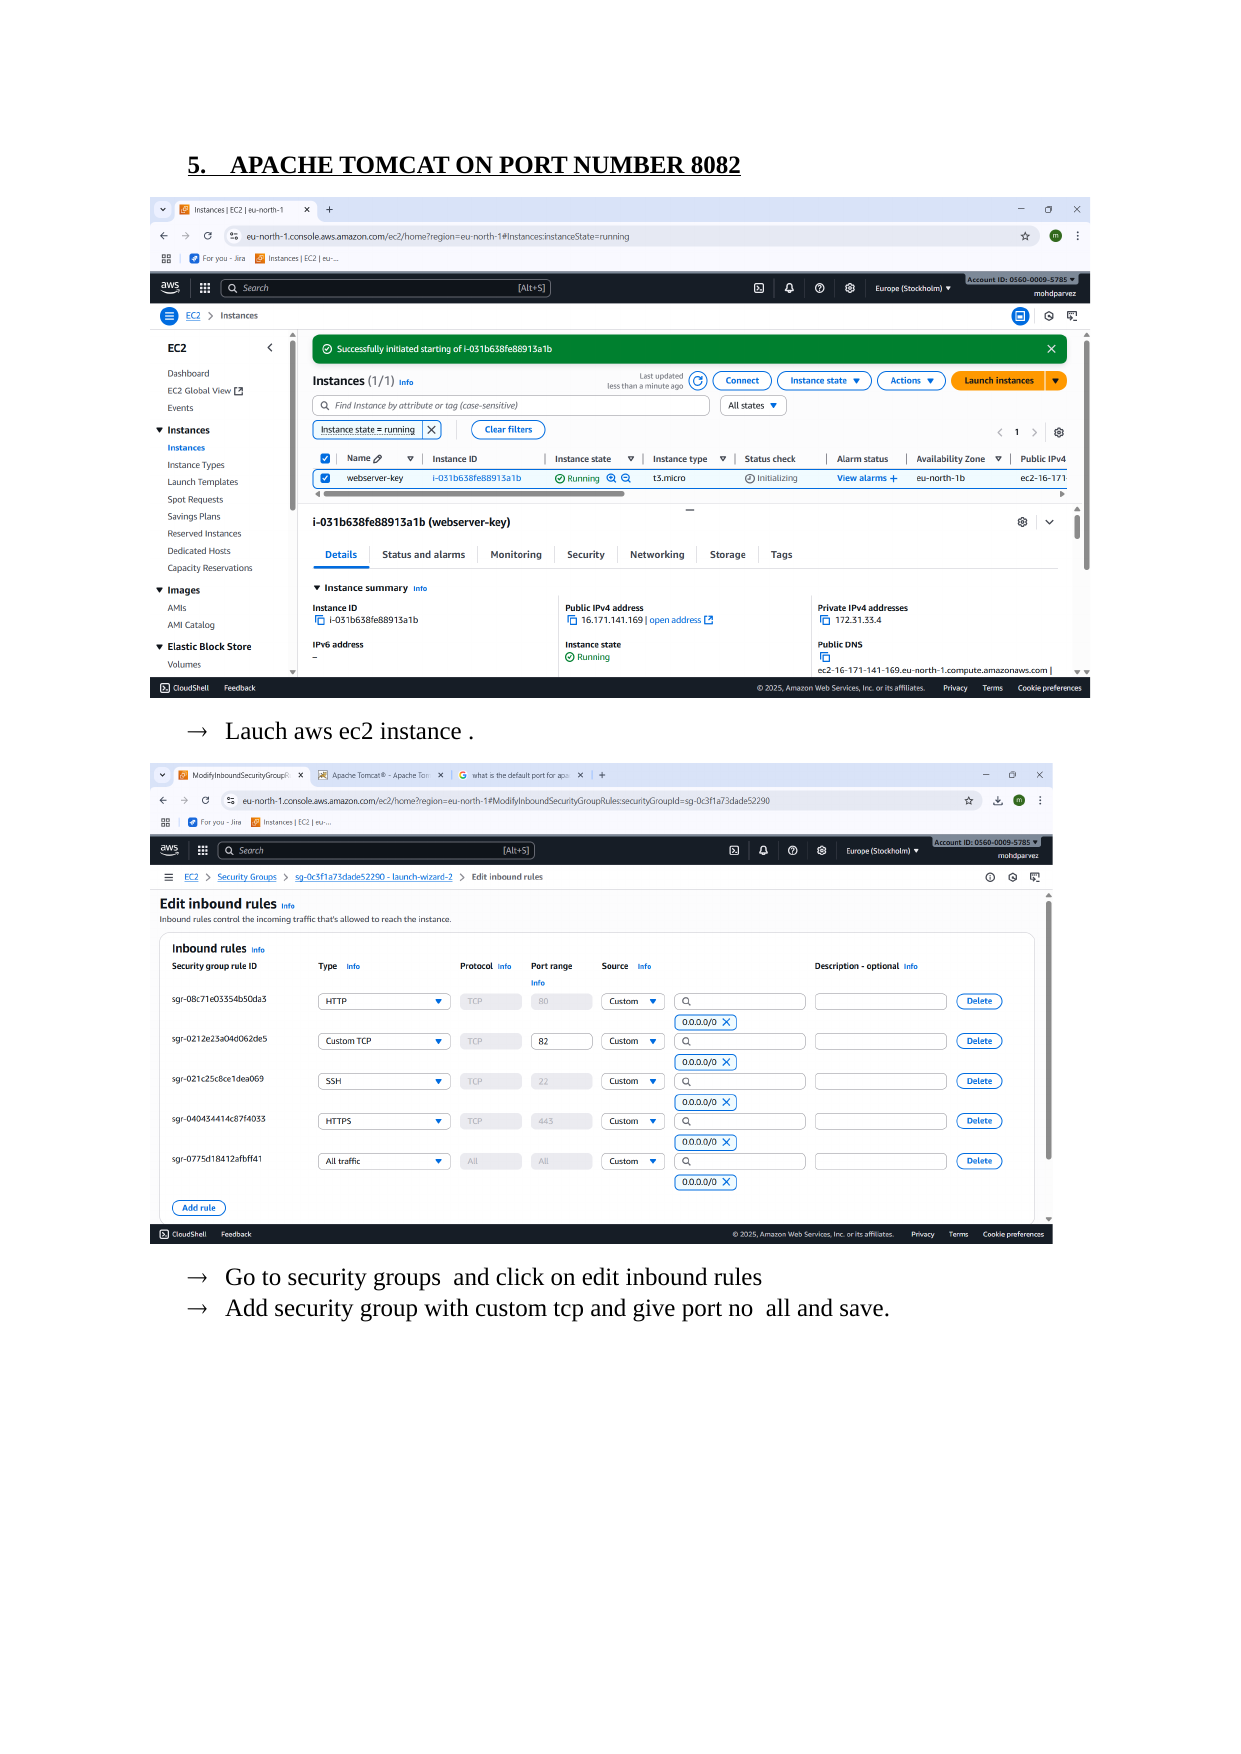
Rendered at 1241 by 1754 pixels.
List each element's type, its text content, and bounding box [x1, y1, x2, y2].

list APACHE TOMCAT ON PORT NUMBER 8082 [187, 150, 1090, 179]
list Add security group with custom tcp and give port no all and save. [187, 1293, 1090, 1322]
list Go to security groups and click on edit inbound rules [187, 1262, 1090, 1291]
picture [150, 197, 1091, 698]
list Lauch aws ec2 instance . [187, 716, 1090, 745]
picture [150, 763, 1053, 1244]
